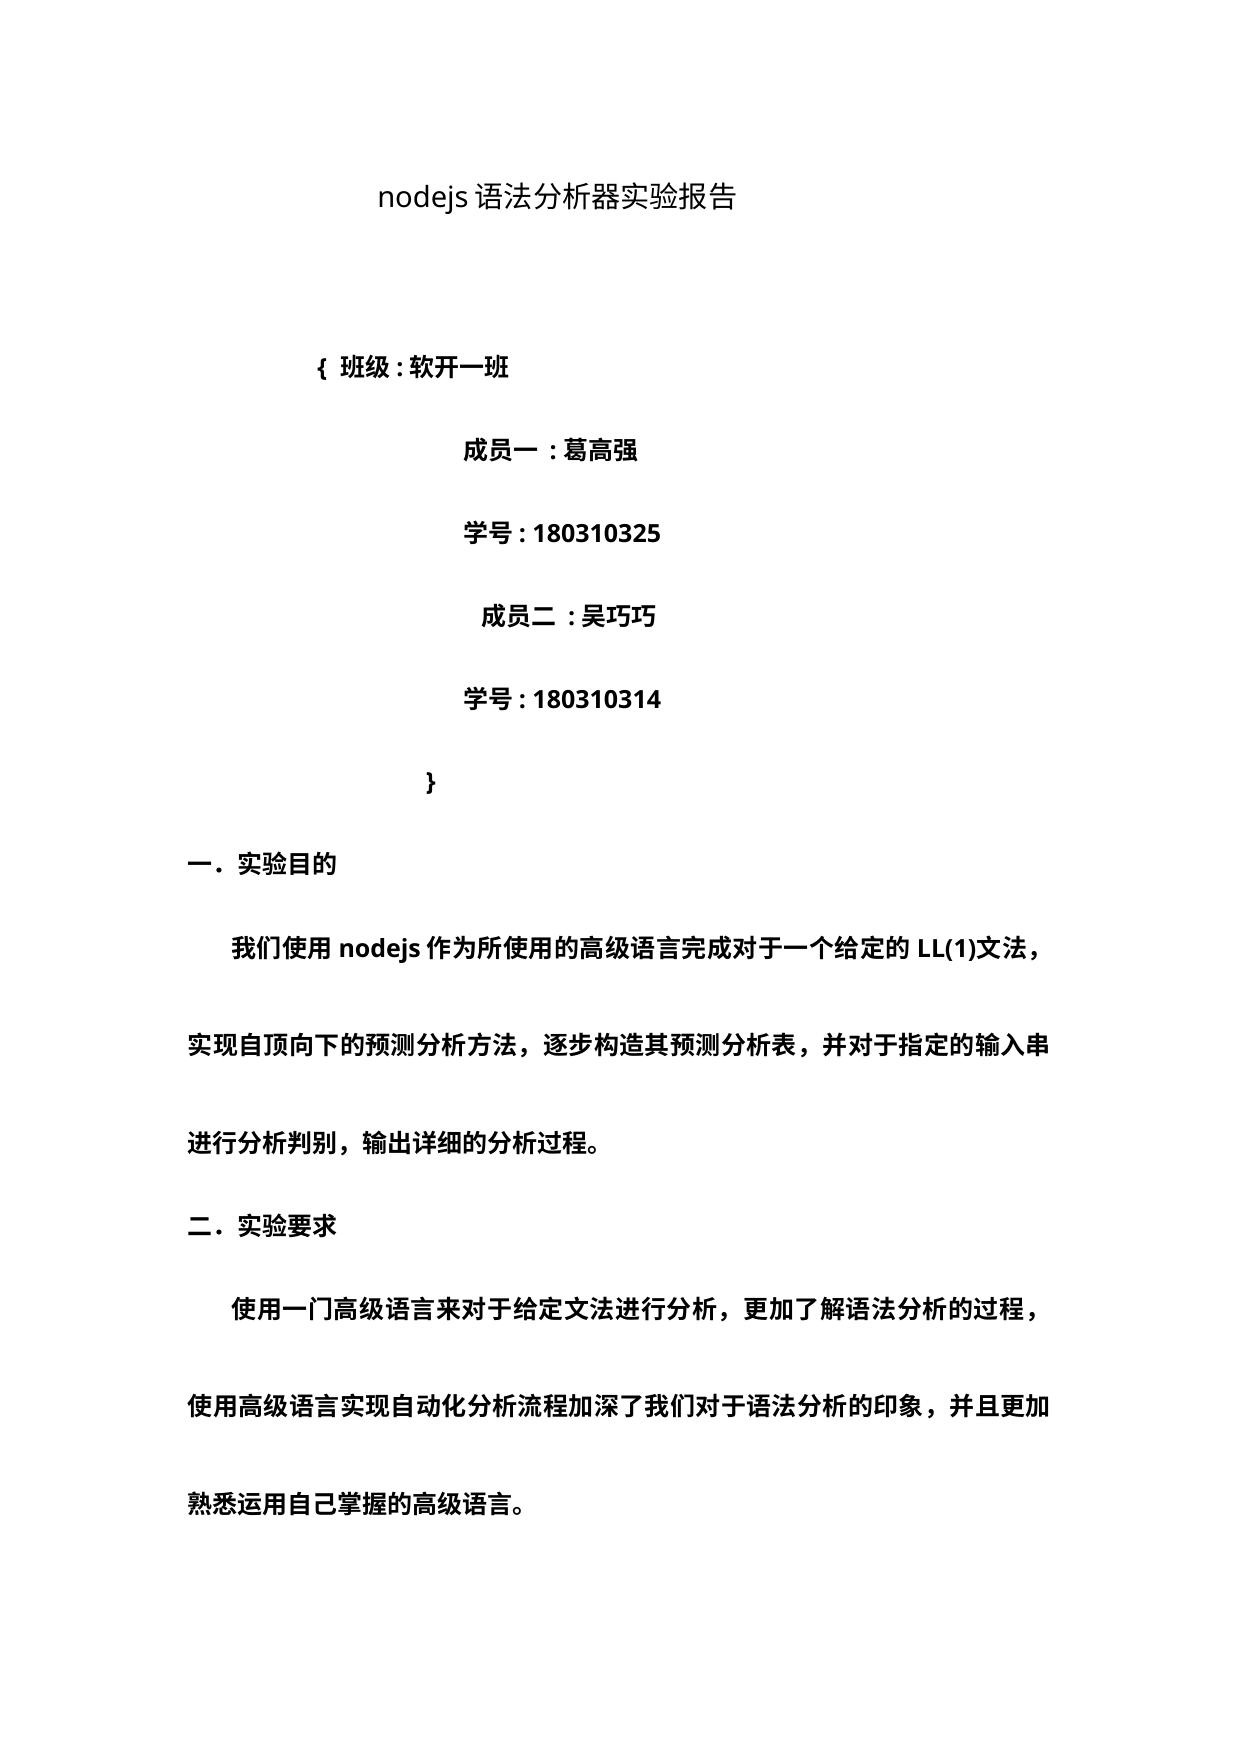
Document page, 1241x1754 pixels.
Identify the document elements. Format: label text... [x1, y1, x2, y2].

text 学号 : 180310325 [187, 499, 1053, 564]
text 我们使用nodejs作为所使用的高级语言完成对于一个给定的LL(1)文法，实现自顶向下的预测分析方法，逐步构造其预测分析表，并对于指定的输入串进行分析判别，输出详细的分析过程。 [187, 914, 1053, 1174]
text 学号 : 180310314 [187, 665, 1053, 730]
text 使用一门高级语言来对于给定文法进行分析，更加了解语法分析的过程，使用高级语言实现自动化分析流程加深了我们对于语法分析的印象，并且更加熟悉运用自己掌握的高级语言。 [187, 1275, 1053, 1535]
text 成员一 : 葛高强 [187, 416, 1053, 481]
text 一．实验目的 [187, 831, 1053, 896]
text nodejs语法分析器实验报告 [187, 162, 1053, 227]
text 二．实验要求 [187, 1192, 1053, 1257]
text } [362, 748, 1053, 813]
text { 班级 : 软开一班 [187, 333, 1053, 398]
text 成员二 : 吴巧巧 [406, 582, 1053, 647]
